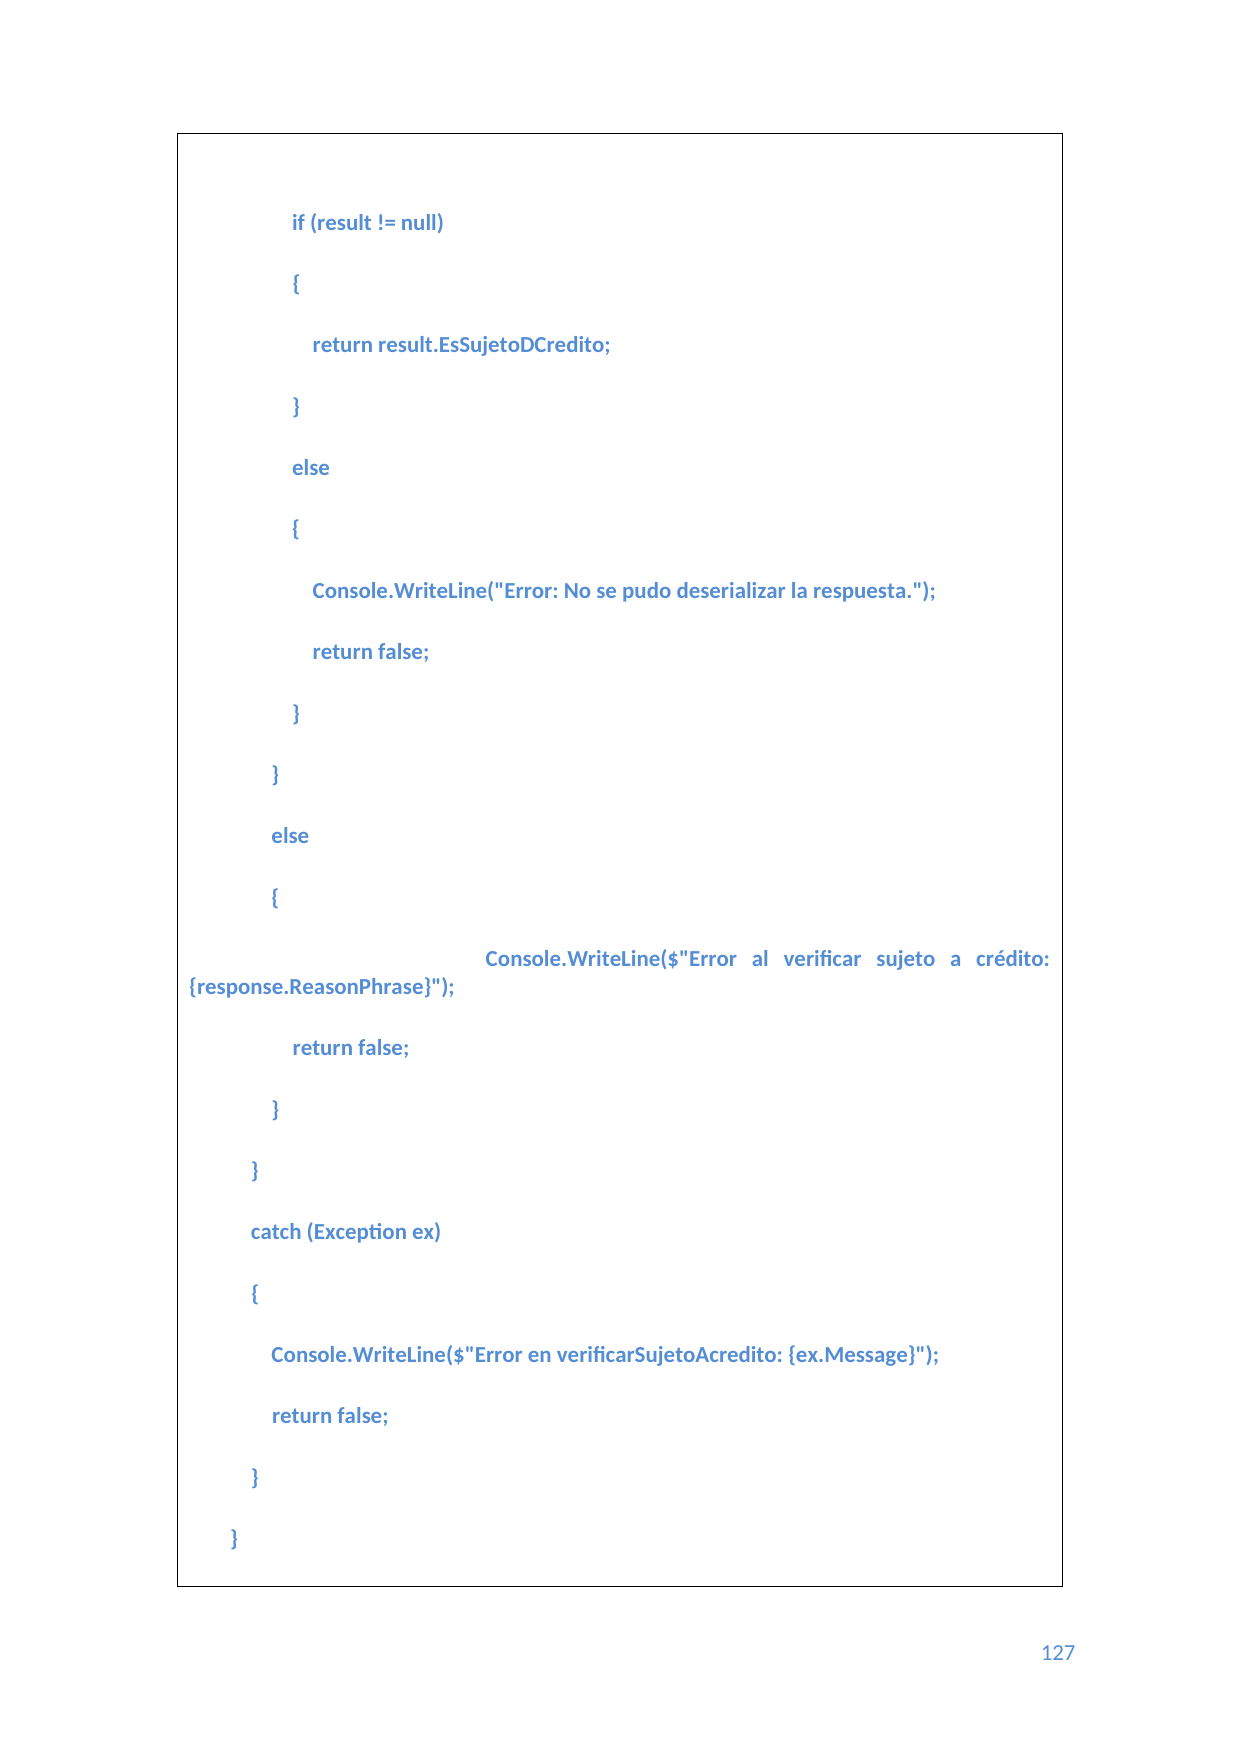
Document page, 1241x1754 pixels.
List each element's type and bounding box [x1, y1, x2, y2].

table_header [178, 134, 1062, 1586]
